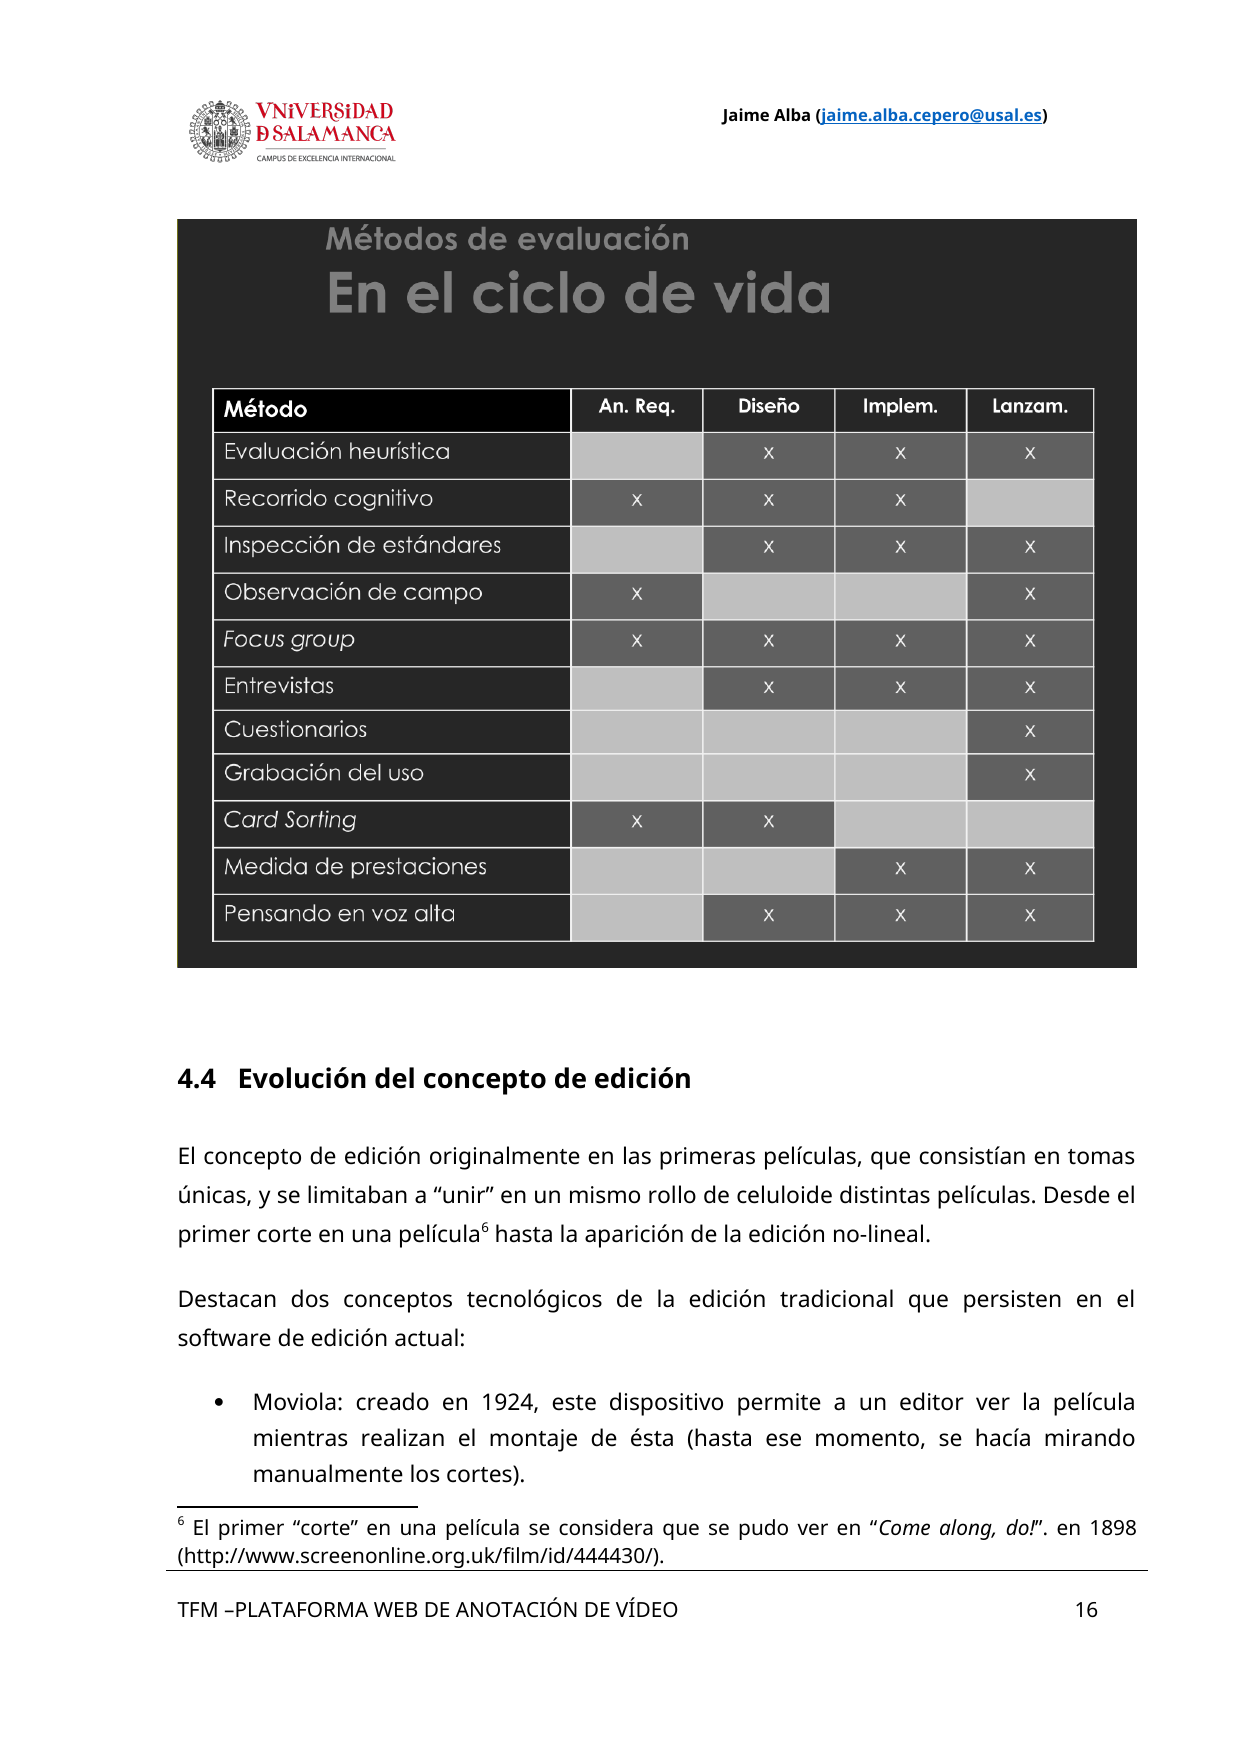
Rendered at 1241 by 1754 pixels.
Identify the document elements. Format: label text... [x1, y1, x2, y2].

subtitle Evolución del concepto de edición [177, 1060, 1137, 1097]
picture [188, 99, 397, 163]
list Moviola: creado en 1924, este dispositivo permite a un editor ver la película mientras realizan el montaje de ésta (hasta ese momento, se hacía mirando manualmente los cortes). [215, 1386, 1137, 1489]
picture [177, 219, 1137, 968]
text Destacan dos conceptos tecnológicos de la edición tradicional que persisten en el software de edición actual: [177, 1282, 1137, 1353]
text El concepto de edición originalmente en las primeras películas, que consistían en tomas únicas, y se limitaban a “unir” en un mismo rollo de celuloide distintas películas. Desde el primer corte en una película hasta la aparición de la edición no-lineal. [177, 1140, 1137, 1250]
